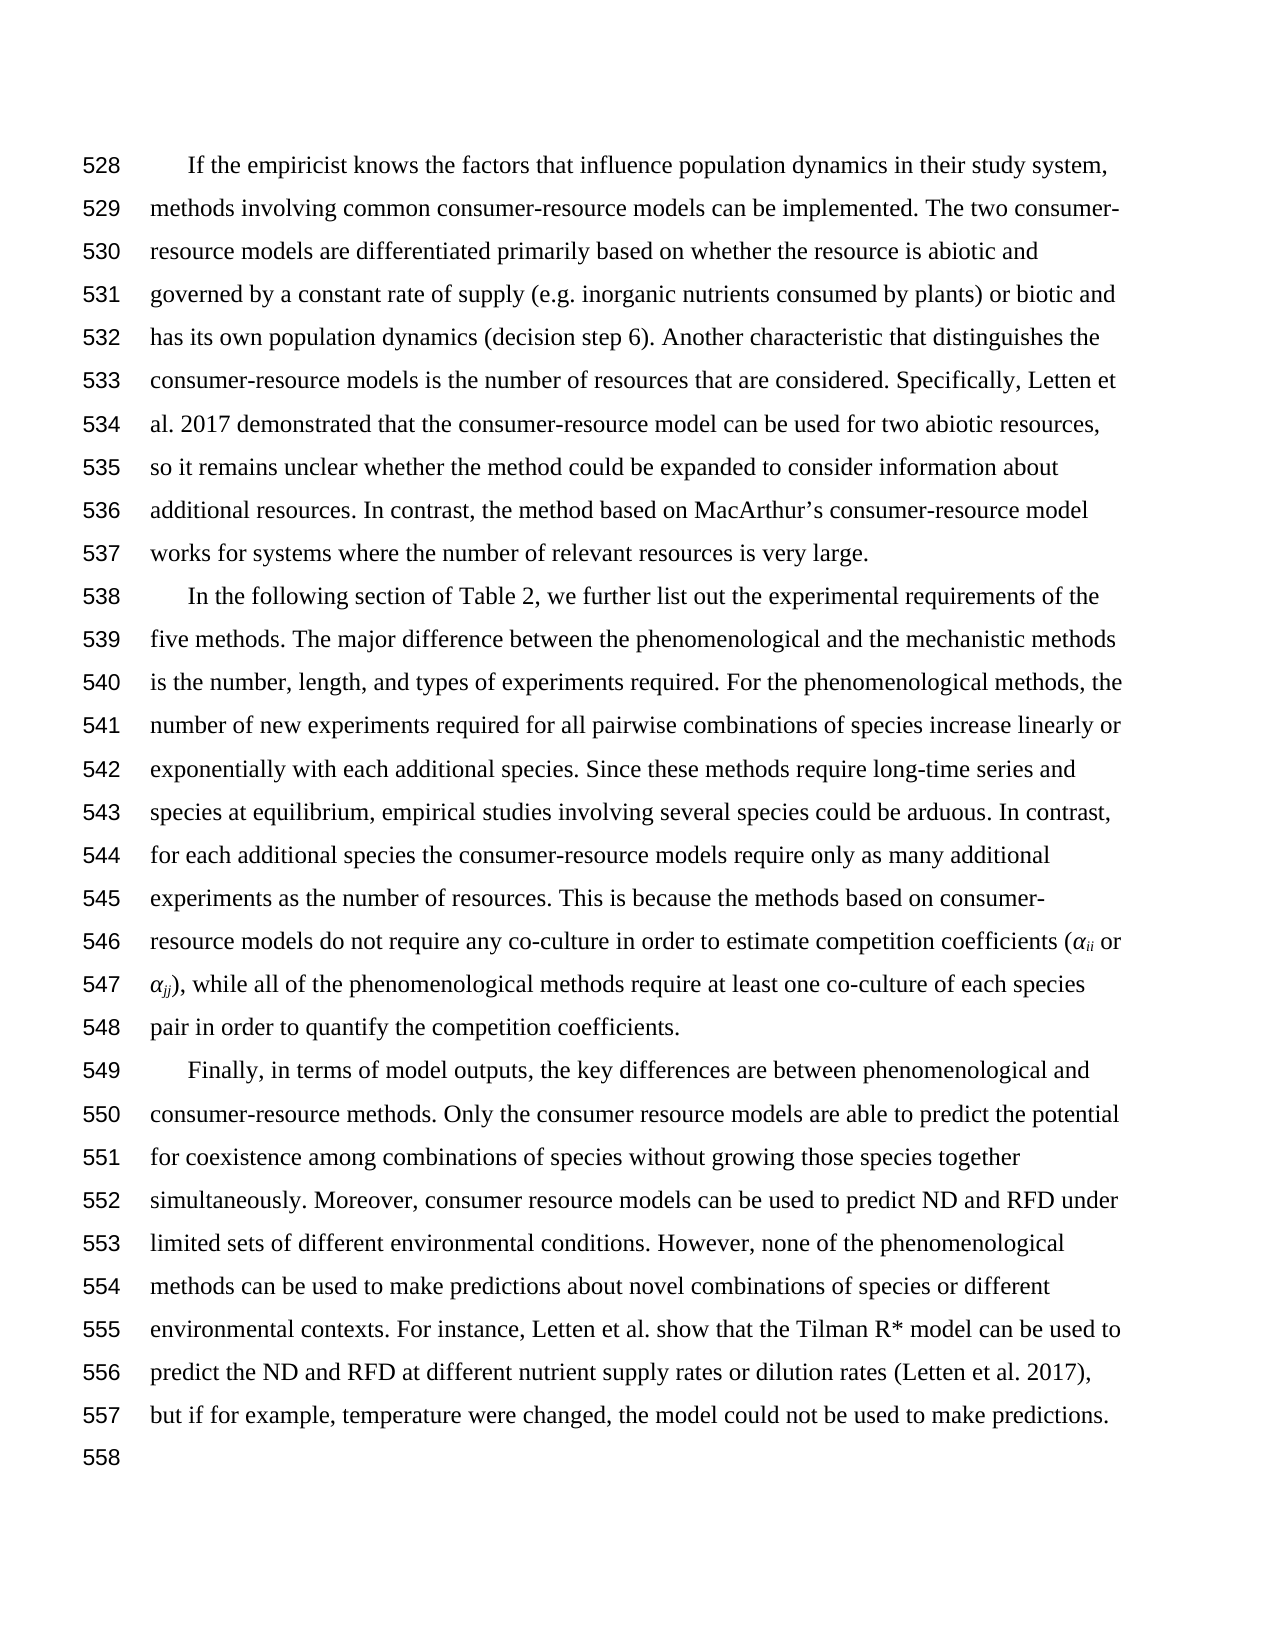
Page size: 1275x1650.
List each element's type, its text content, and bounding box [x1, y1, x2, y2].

text If the empiricist knows the factors that influence population dynamics in their study system, methods involving common consumer-resource models can be implemented. The two consumer-resource models are differentiated primarily based on whether the resource is abiotic and governed by a constant rate of supply (e.g. inorganic nutrients consumed by plants) or biotic and has its own population dynamics (decision step 6). Another characteristic that distinguishes the consumer-resource models is the number of resources that are considered. Specifically, Letten et al. 2017 demonstrated that the consumer-resource model can be used for two abiotic resources, so it remains unclear whether the method could be expanded to consider information about additional resources. In contrast, the method based on MacArthur’s consumer-resource model works for systems where the number of relevant resources is very large. [150, 150, 1125, 567]
text Finally, in terms of model outputs, the key differences are between phenomenological and consumer-resource methods. Only the consumer resource models are able to predict the potential for coexistence among combinations of species without growing those species together simultaneously. Moreover, consumer resource models can be used to predict ND and RFD under limited sets of different environmental conditions. However, none of the phenomenological methods can be used to make predictions about novel combinations of species or different environmental contexts. For instance, Letten et al. show that the Tilman R* model can be used to predict the ND and RFD at different nutrient supply rates or dilution rates (Letten et al. 2017), but if for example, temperature were changed, the model could not be used to make predictions. [150, 1056, 1125, 1429]
text In the following section of Table 2, we further list out the experimental requirements of the five methods. The major difference between the phenomenological and the mechanistic methods is the number, length, and types of experiments required. For the phenomenological methods, the number of new experiments required for all pairwise combinations of species increase linearly or exponentially with each additional species. Since these methods require long-time series and species at equilibrium, empirical studies involving several species could be arduous. In contrast, for each additional species the consumer-resource models require only as many additional experiments as the number of resources. This is because the methods based on consumer-resource models do not require any co-culture in order to estimate competition coefficients (αii or αjj), while all of the phenomenological methods require at least one co-culture of each species pair in order to quantify the competition coefficients. [150, 581, 1125, 1041]
